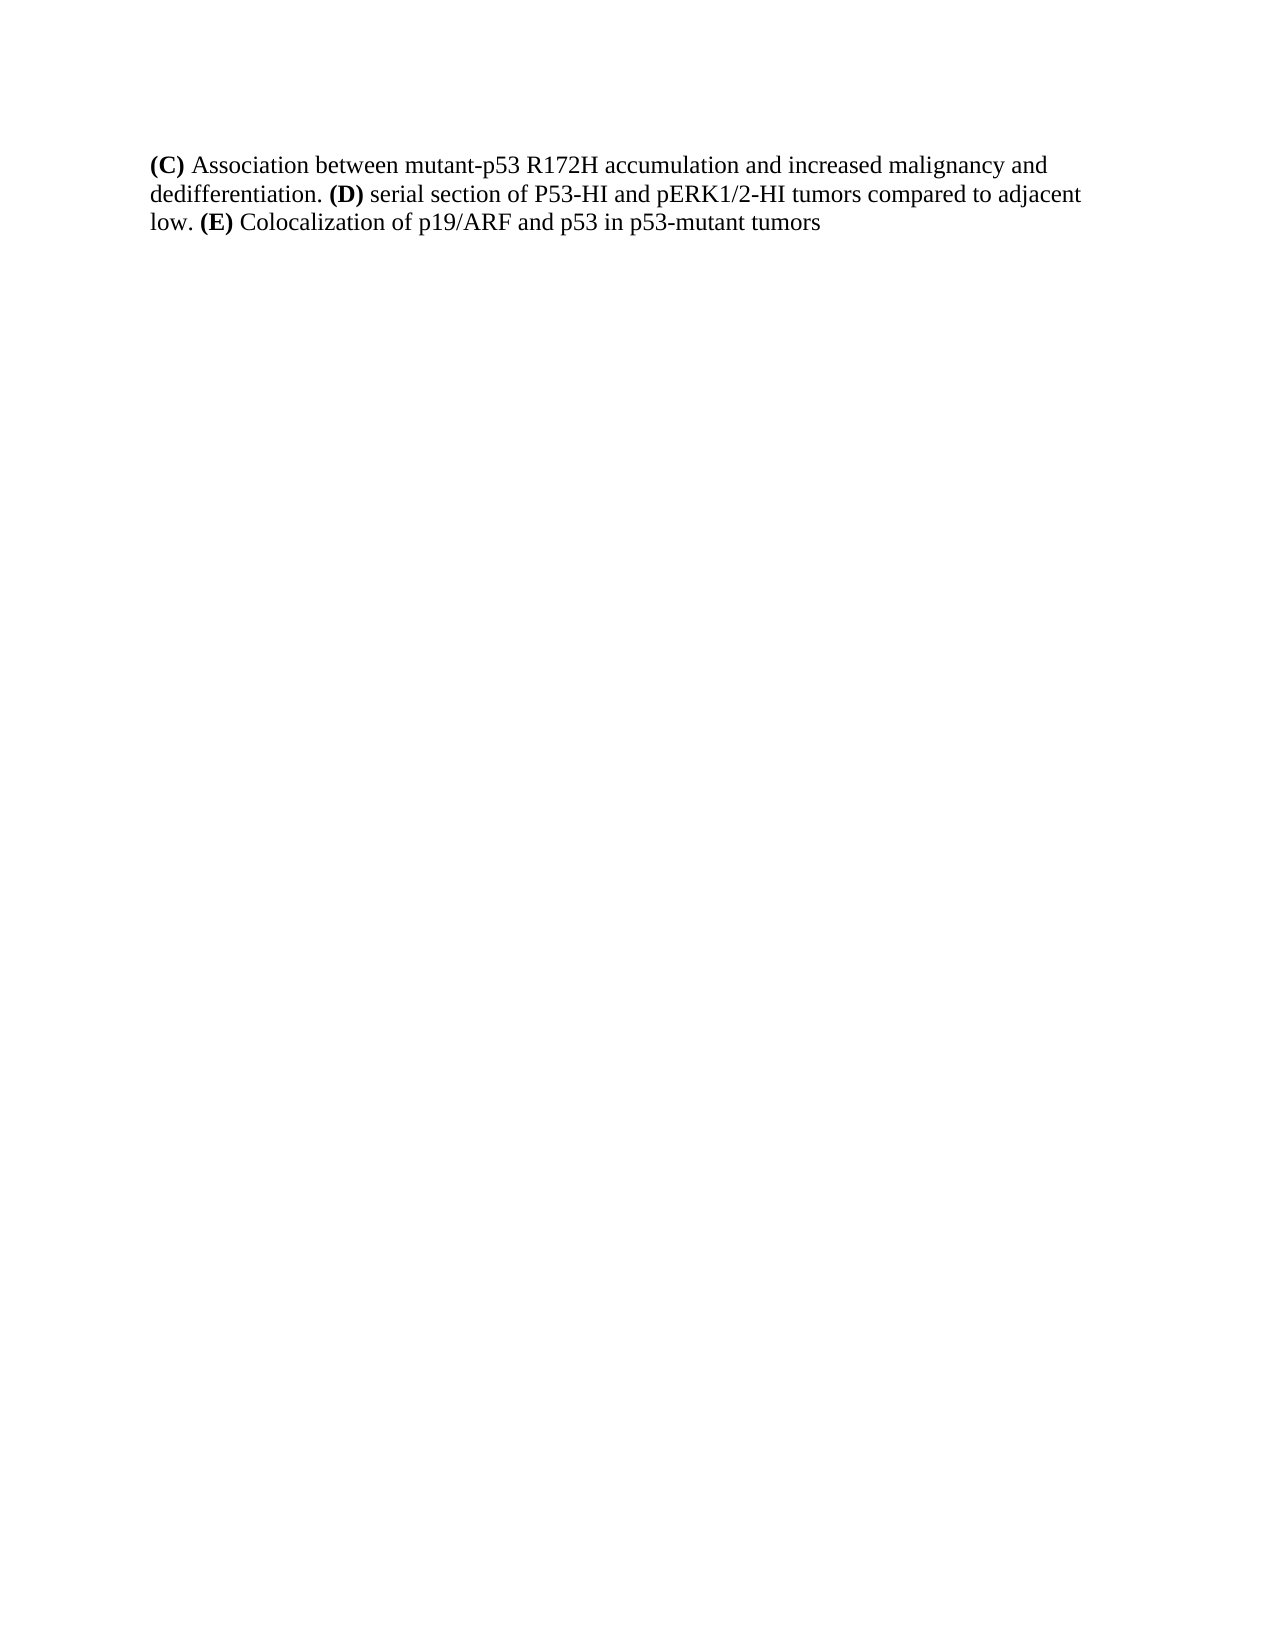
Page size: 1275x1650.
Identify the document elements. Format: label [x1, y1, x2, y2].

text [150, 150, 1125, 236]
